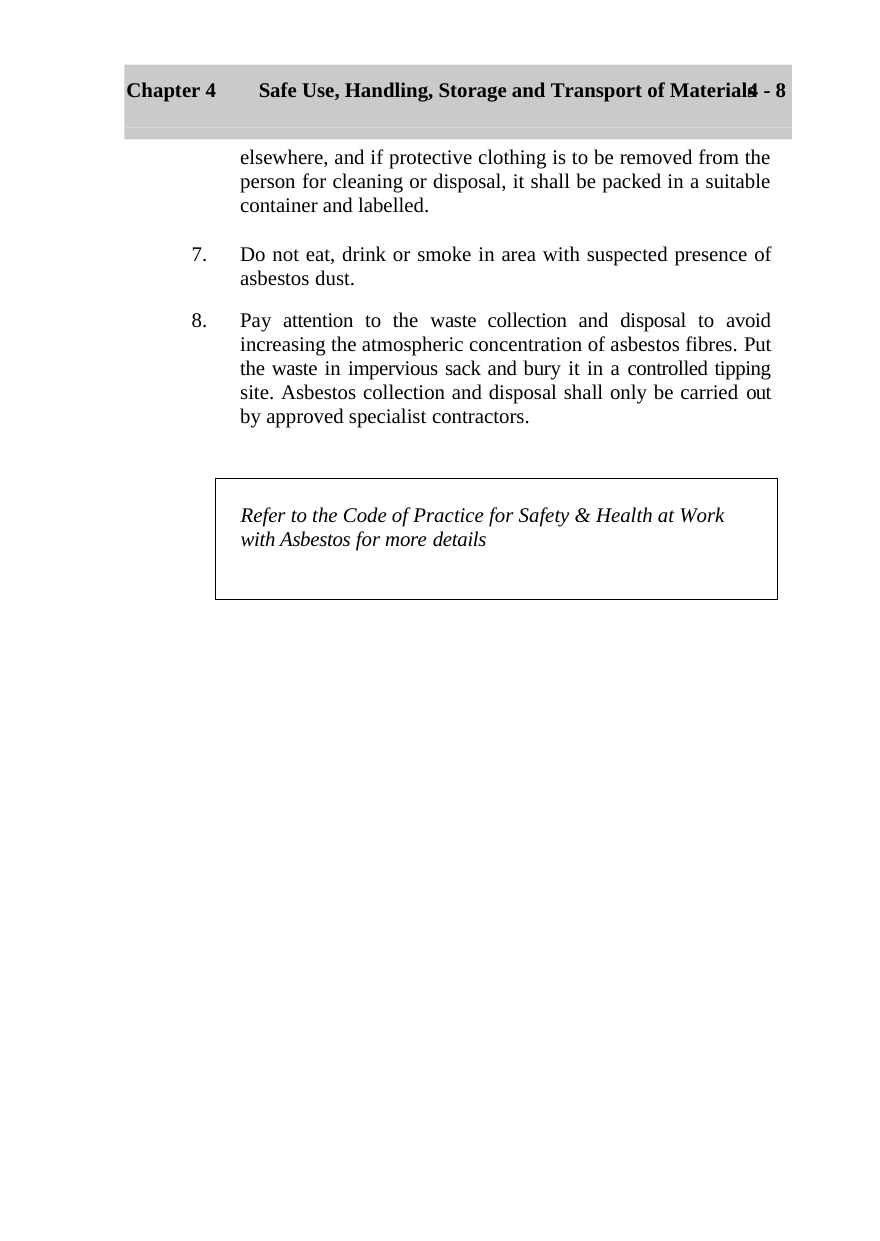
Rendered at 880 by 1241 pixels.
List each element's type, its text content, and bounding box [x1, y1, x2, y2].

list Pay attention to the waste collection and disposal to avoid increasing the atmospheric concentration of asbestos fibres. Put the waste in impervious sack and bury it in a controlled tipping site. Asbestos collection and disposal shall only be carried out by approved specialist contractors. [191, 308, 771, 428]
text elsewhere, and if protective clothing is to be removed from the person for cleaning or disposal, it shall be packed in a suitable container and labelled. [240, 145, 771, 217]
list Do not eat, drink or smoke in area with suspected presence of asbestos dust. [191, 242, 772, 290]
